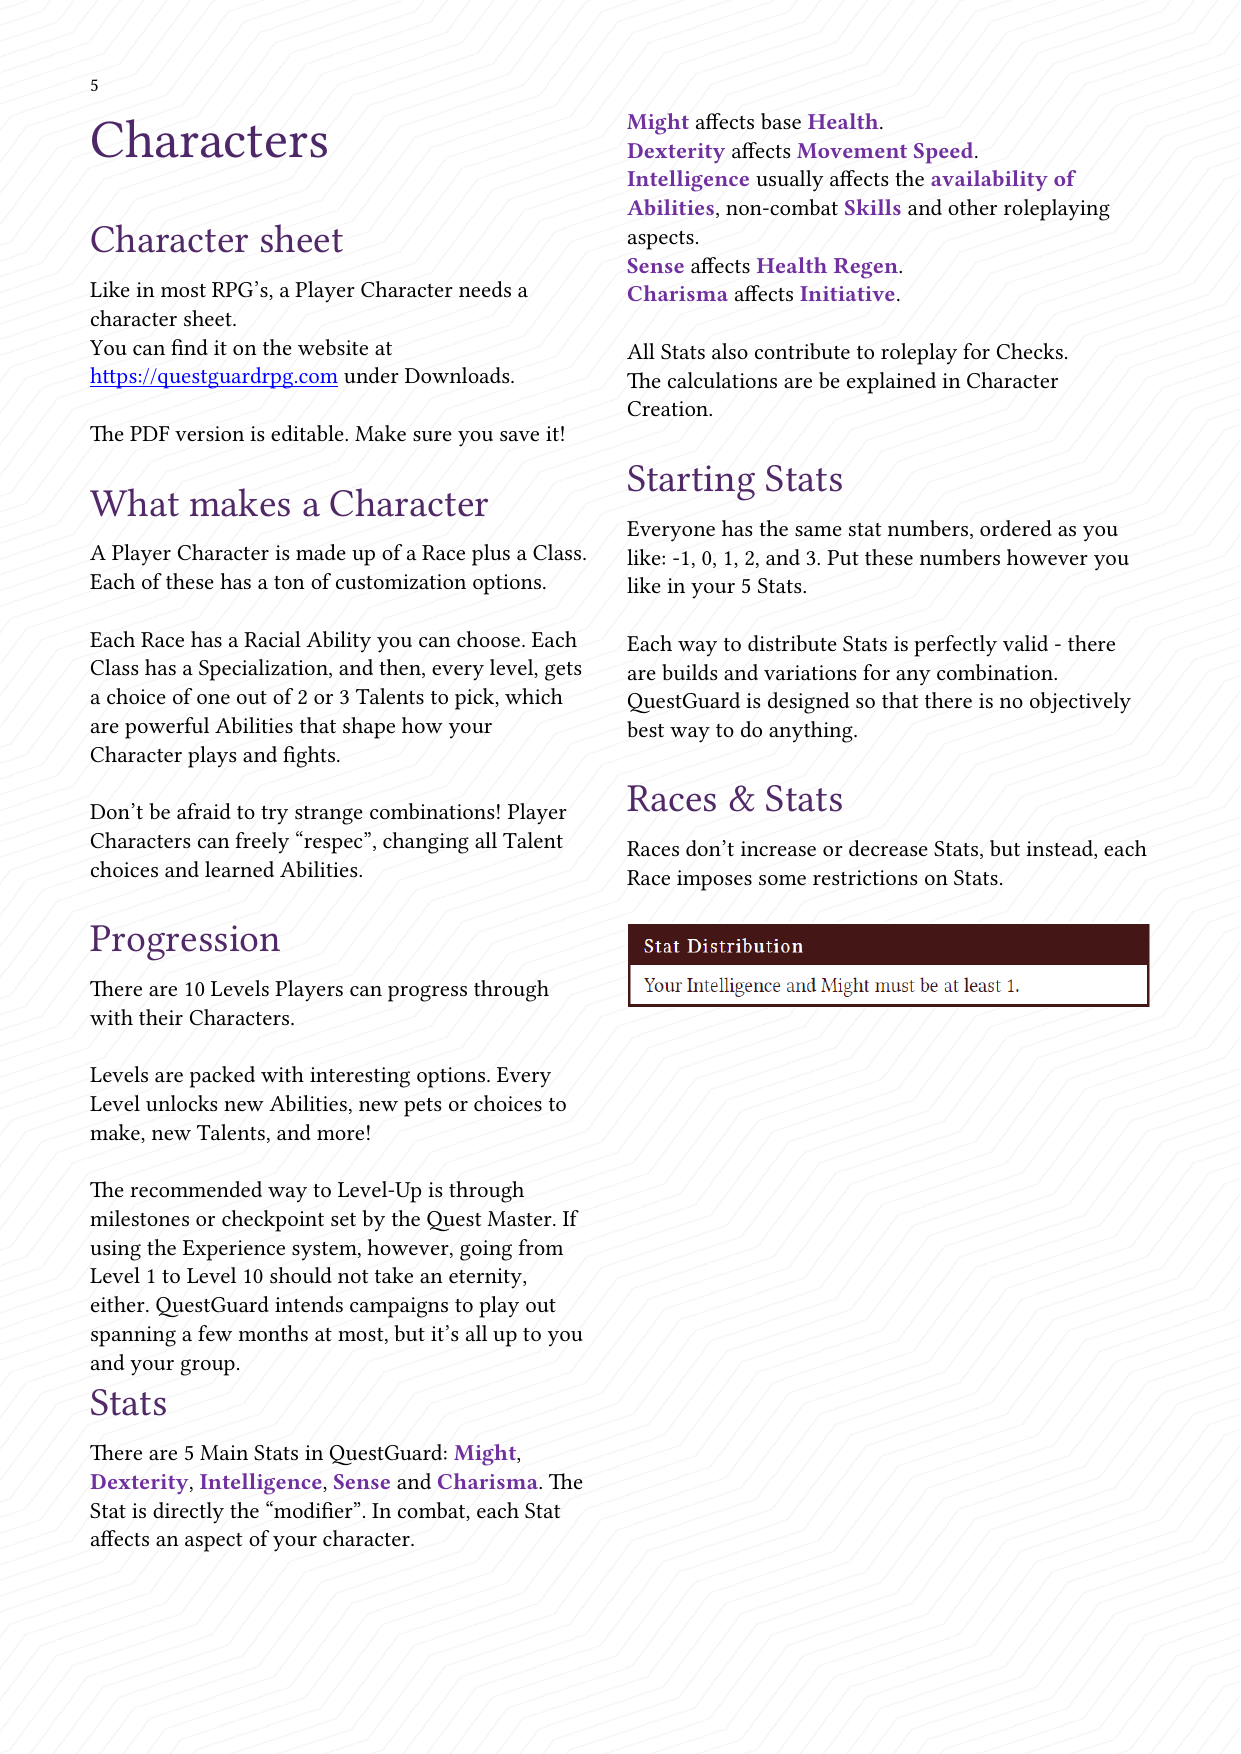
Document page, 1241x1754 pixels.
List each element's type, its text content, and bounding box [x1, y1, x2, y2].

text Like in most RPG’s, a Player Character needs a character sheet. [90, 277, 590, 332]
subtitle Progression [90, 916, 590, 961]
text Intelligence usually affects the availability of Abilities, non-combat Skills and other roleplaying aspects. [627, 166, 1150, 250]
text There are 5 Main Stats in QuestGuard: Might, Dexterity, Intelligence, Sense and Charisma. The Stat is directly the “modifier”. In combat, each Stat affects an aspect of your character. [90, 1440, 590, 1552]
subtitle What makes a Character [90, 481, 590, 526]
text You can find it on the website at https://questguardrpg.com under Downloads. [90, 335, 590, 389]
text A Player Character is made up of a Race plus a Class. Each of these has a ton of customization options. [90, 540, 590, 595]
text Don’t be afraid to try strange combinations! Player Characters can freely “respec”, changing all Talent choices and learned Abilities. [90, 799, 590, 883]
subtitle Character sheet [90, 217, 590, 263]
text Charisma affects Initiative. [627, 281, 1150, 307]
text The recommended way to Level-Up is through milestones or checkpoint set by the Quest Master. If using the Experience system, however, going from Level 1 to Level 10 should not take an eternity, either. QuestGuard intends campaigns to play out spanning a few months at most, but it’s all up to you and your group. [90, 1177, 590, 1376]
text Everyone has the same stat numbers, ordered as you like: -1, 0, 1, 2, and 3. Put these numbers however you like in your 5 Stats. [627, 516, 1150, 599]
text Dexterity affects Movement Speed. [627, 138, 1150, 164]
text Each way to distribute Stats is perfectly valid - there are builds and variations for any combination. QuestGuard is designed so that there is no objectively best way to do anything. [627, 631, 1150, 743]
subtitle Races & Stats [627, 776, 1150, 822]
text Races don’t increase or decrease Stats, but instead, each Race imposes some restrictions on Stats. [627, 836, 1150, 891]
text Each Race has a Racial Ability you can choose. Each Class has a Specialization, and then, every level, gets a choice of one out of 2 or 3 Talents to pick, which are powerful Abilities that shape how your Character plays and fights. [90, 626, 590, 768]
text The PDF version is editable. Make sure you save it! [90, 421, 590, 447]
text Sense affects Health Regen. [627, 253, 1150, 279]
picture [0, 0, 1241, 1754]
text The calculations are be explained in Character Creation. [627, 368, 1150, 422]
subtitle Stats [90, 1380, 590, 1425]
subtitle Starting Stats [627, 456, 1150, 501]
subtitle Characters [90, 109, 590, 171]
text There are 10 Levels Players can progress through with their Characters. [90, 976, 590, 1031]
text All Stats also contribute to roleplay for Checks. [627, 339, 1150, 365]
text Levels are packed with interesting options. Every Level unlocks new Abilities, new pets or choices to make, new Talents, and more! [90, 1062, 590, 1146]
text Might affects base Health. [627, 109, 1150, 135]
